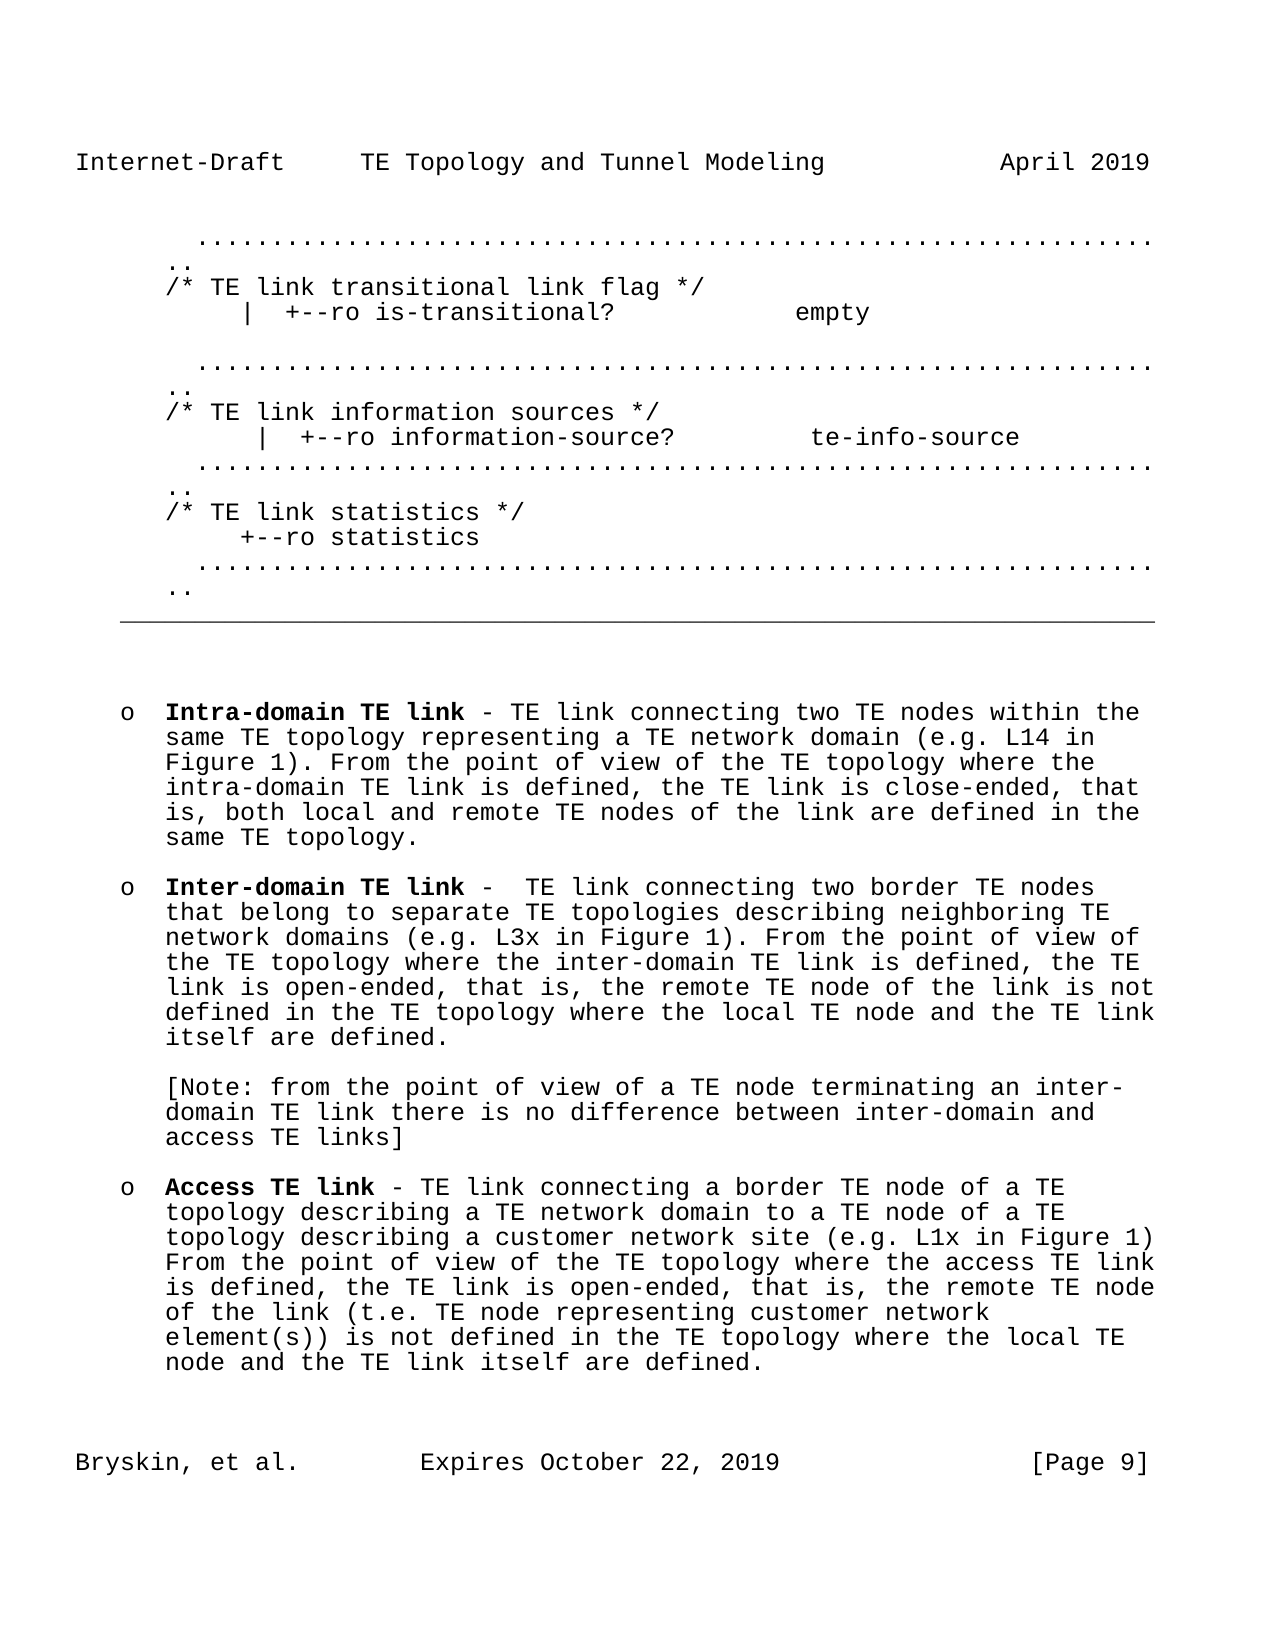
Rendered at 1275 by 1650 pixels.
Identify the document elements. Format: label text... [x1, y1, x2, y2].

text .................................................................. [165, 450, 1158, 500]
list [Note: from the point of view of a TE node terminating an inter-domain TE link there is no difference between inter-domain and access TE links] [165, 1075, 1158, 1150]
text .................................................................. [165, 550, 1158, 600]
text /* TE link transitional link flag */ [165, 275, 1158, 300]
list _____________________________________________________________________ [120, 600, 1158, 625]
text /* TE link statistics */ [165, 500, 1158, 525]
text +--ro statistics [165, 525, 1158, 550]
list Inter-domain TE link - TE link connecting two border TE nodes that belong to separate TE topologies describing neighboring TE network domains (e.g. L3x in Figure 1). From the point of view of the TE topology where the inter-domain TE link is defined, the TE link is open-ended, that is, the remote TE node of the link is not defined in the TE topology where the local TE node and the TE link itself are defined. [120, 875, 1158, 1050]
text | +--ro information-source? te-info-source [165, 425, 1158, 450]
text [165, 350, 1158, 400]
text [165, 225, 1158, 275]
text /* TE link information sources */ [165, 400, 1158, 425]
list Access TE link - TE link connecting a border TE node of a TE topology describing a TE network domain to a TE node of a TE topology describing a customer network site (e.g. L1x in Figure 1) From the point of view of the TE topology where the access TE link is defined, the TE link is open-ended, that is, the remote TE node of the link (t.e. TE node representing customer network element(s)) is not defined in the TE topology where the local TE node and the TE link itself are defined. [120, 1175, 1158, 1375]
list Intra-domain TE link - TE link connecting two TE nodes within the same TE topology representing a TE network domain (e.g. L14 in Figure 1). From the point of view of the TE topology where the intra-domain TE link is defined, the TE link is close-ended, that is, both local and remote TE nodes of the link are defined in the same TE topology. [120, 700, 1158, 850]
text | +--ro is-transitional? empty [165, 300, 1158, 325]
